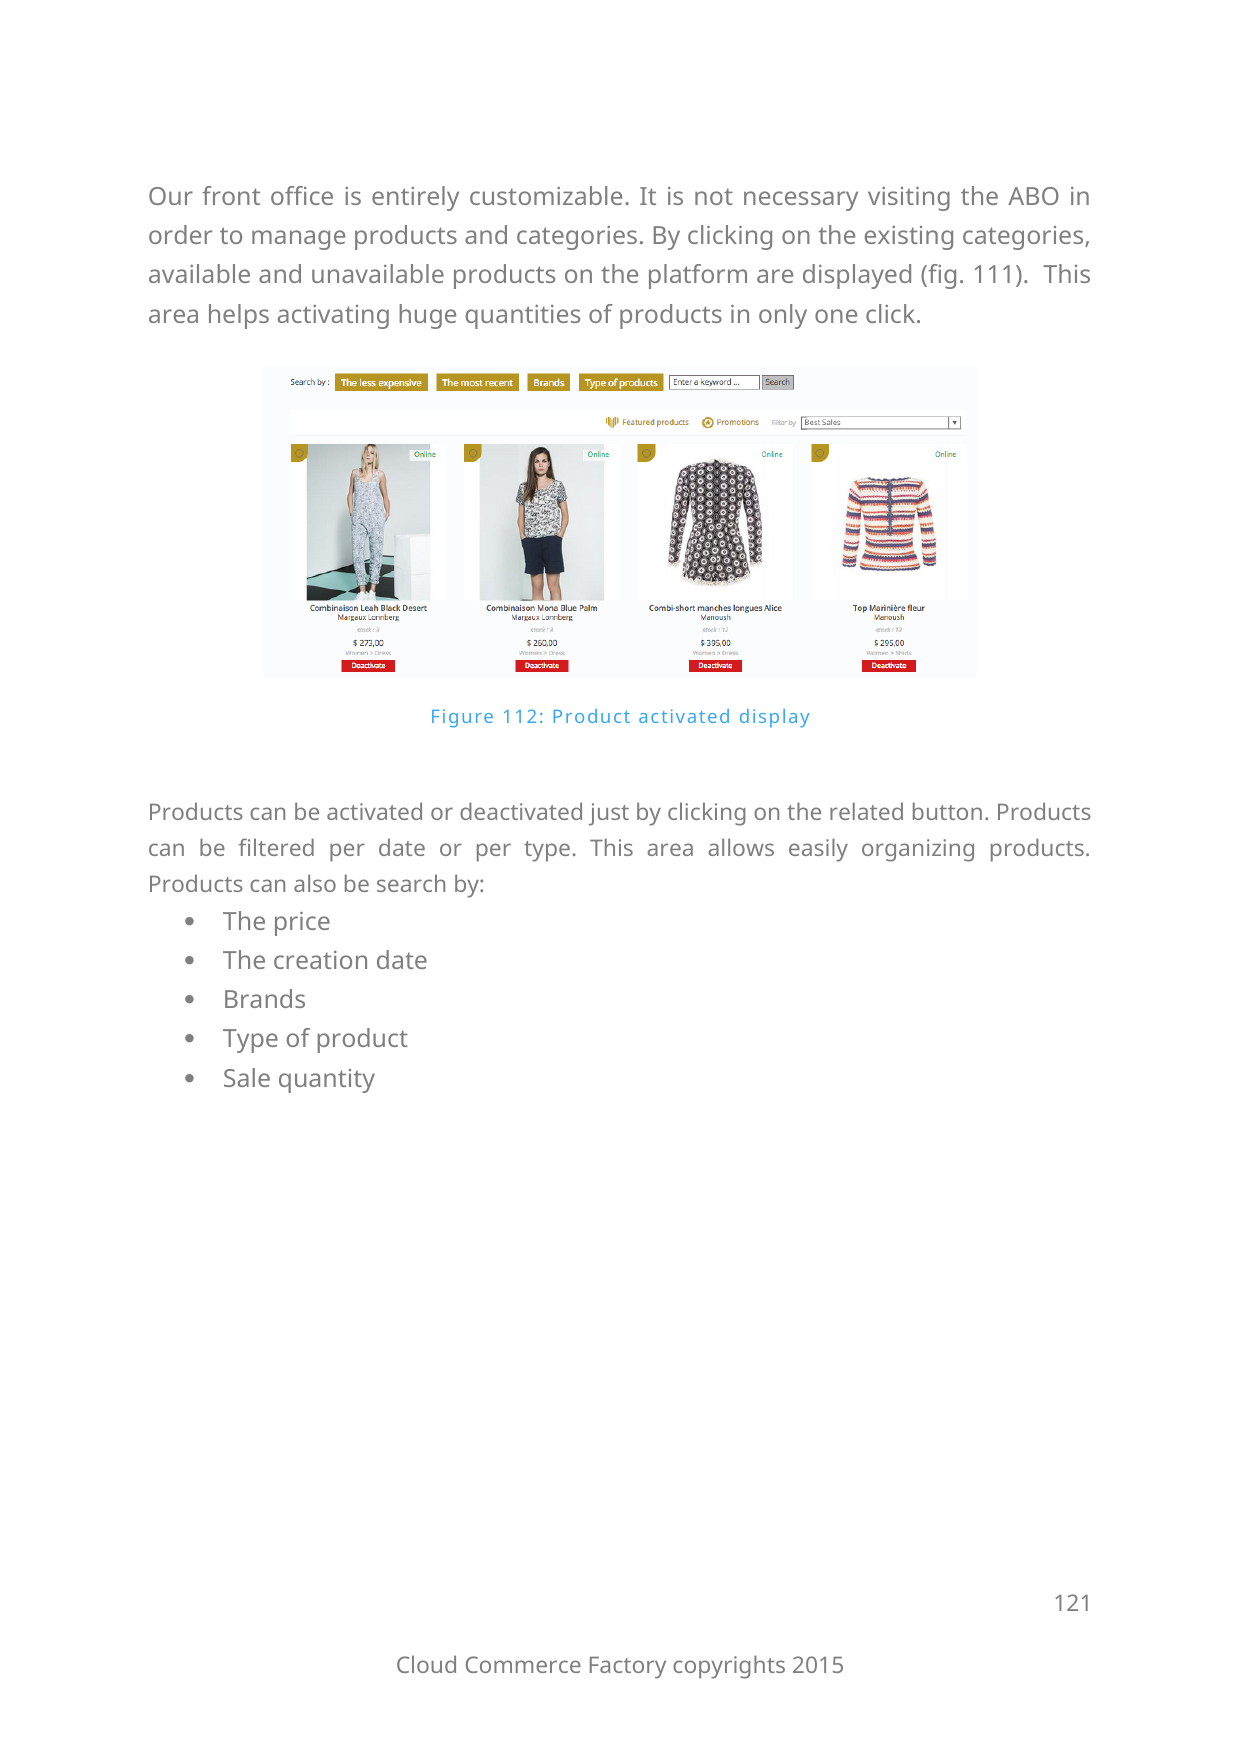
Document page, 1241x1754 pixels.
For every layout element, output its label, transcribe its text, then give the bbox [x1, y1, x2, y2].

list Type of product [185, 1021, 1093, 1055]
list The creation date [185, 943, 1093, 977]
subtitle Figure 112: Product activated display [148, 703, 1093, 729]
picture [262, 366, 978, 678]
text Products can be activated or deactivated just by clicking on the related button. Products can be filtered per date or per type. This area allows easily organizing products. Products can also be search by: [148, 796, 1093, 899]
list Sale quantity [185, 1060, 1093, 1094]
list Brands [185, 982, 1093, 1016]
text Our front office is entirely customizable. It is not necessary visiting the ABO in order to manage products and categories. By clicking on the existing categories, available and unavailable products on the platform are displayed (fig. 111). This area helps activating huge quantities of products in only one click. [148, 179, 1093, 330]
list The price [185, 904, 1093, 938]
